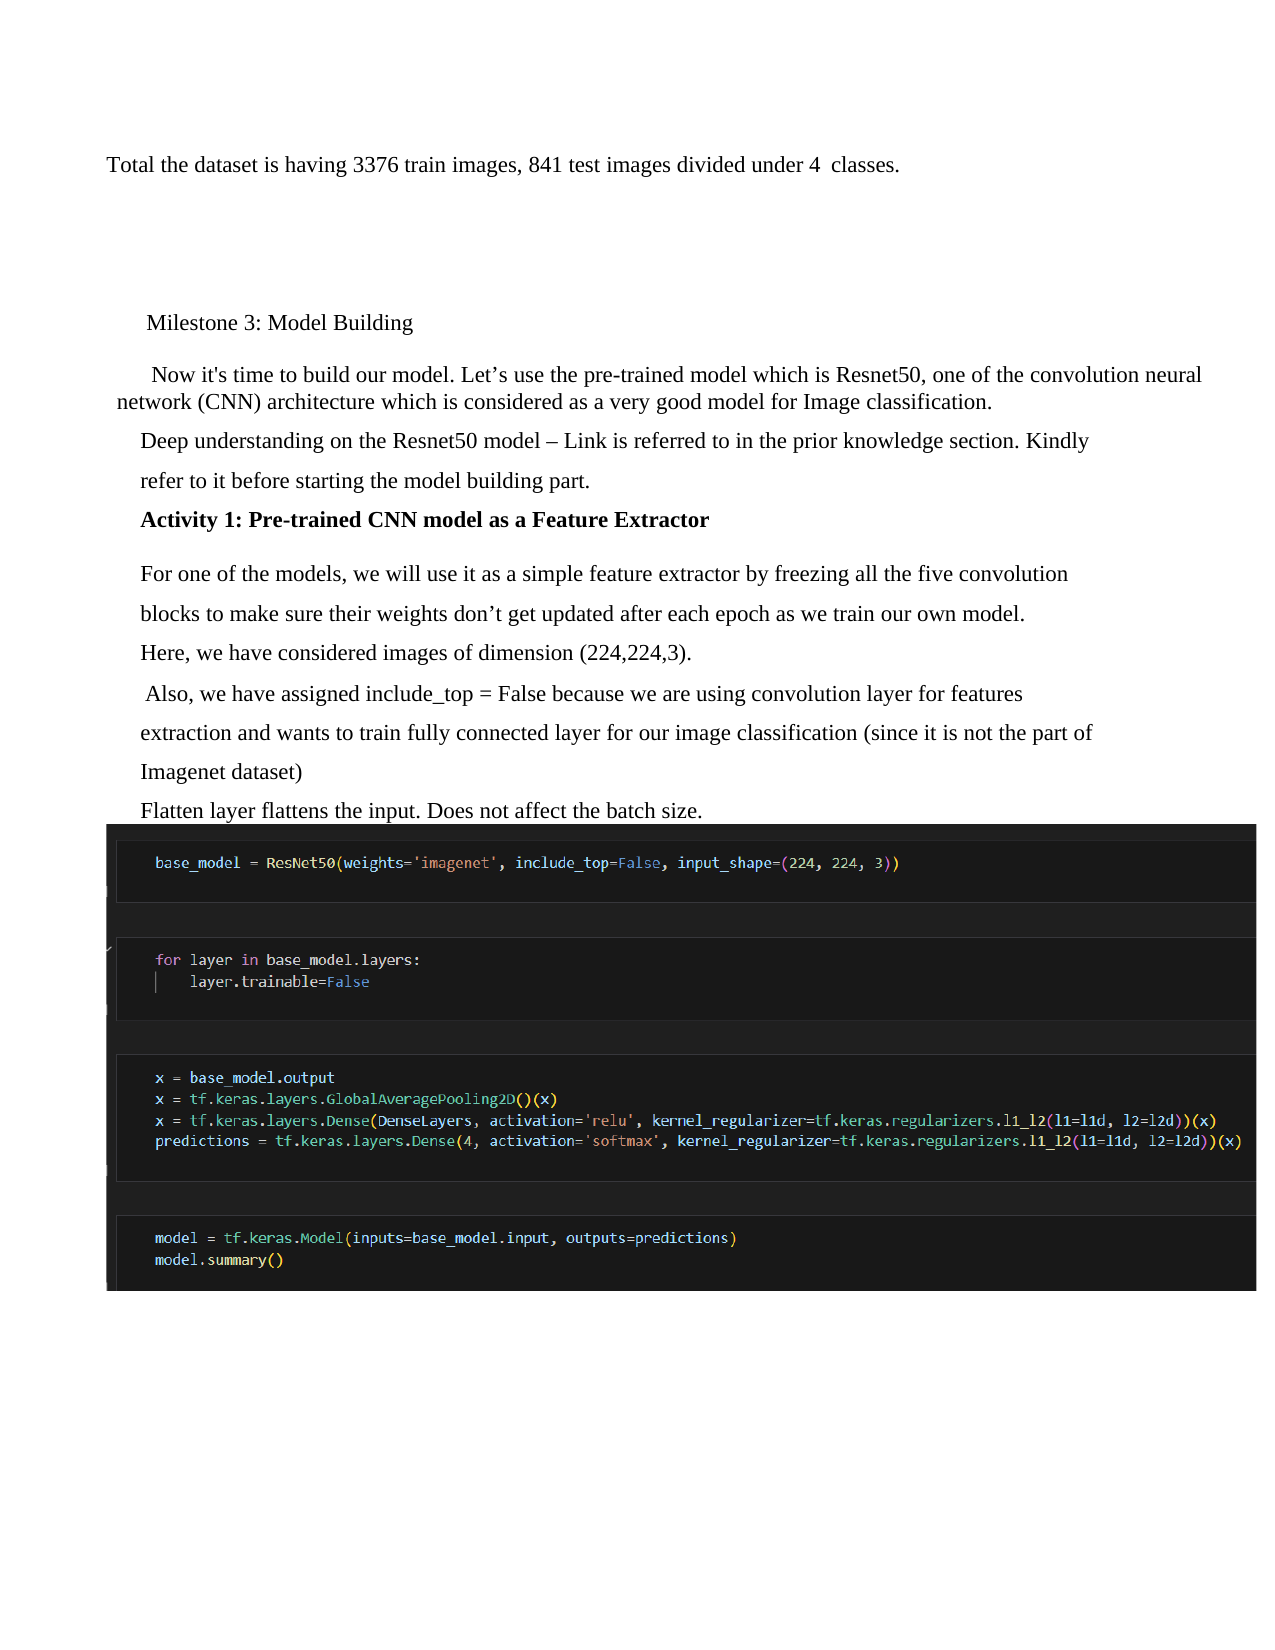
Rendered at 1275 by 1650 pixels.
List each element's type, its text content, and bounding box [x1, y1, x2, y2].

text Deep understanding on the Resnet50 model – Link is referred to in the prior knowledge section. Kindly refer to it before starting the model building part. [140, 427, 1133, 493]
text Also, we have assigned include_top = False because we are using convolution layer for features extraction and wants to train fully connected layer for our image classification (since it is not the part of Imagenet dataset) [140, 680, 1113, 784]
subtitle Activity 1: Pre-trained CNN model as a Feature Extractor [140, 507, 1256, 533]
text Total the dataset is having 3376 train images, 841 test images divided under 4 classes. [106, 151, 1256, 177]
picture [106, 824, 1257, 1291]
text Milestone 3: Model Building [106, 309, 1256, 335]
text Flatten layer flattens the input. Does not affect the batch size. [140, 797, 1256, 823]
text Here, we have considered images of dimension (224,224,3). [140, 639, 1256, 665]
text For one of the models, we will use it as a simple feature extractor by freezing all the five convolution blocks to make sure their weights don’t get updated after each epoch as we train our own model. [140, 560, 1133, 626]
text Now it's time to build our model. Let’s use the pre-trained model which is Resnet50, one of the convolution neural network (CNN) architecture which is considered as a very good model for Image classification. [117, 361, 1204, 414]
